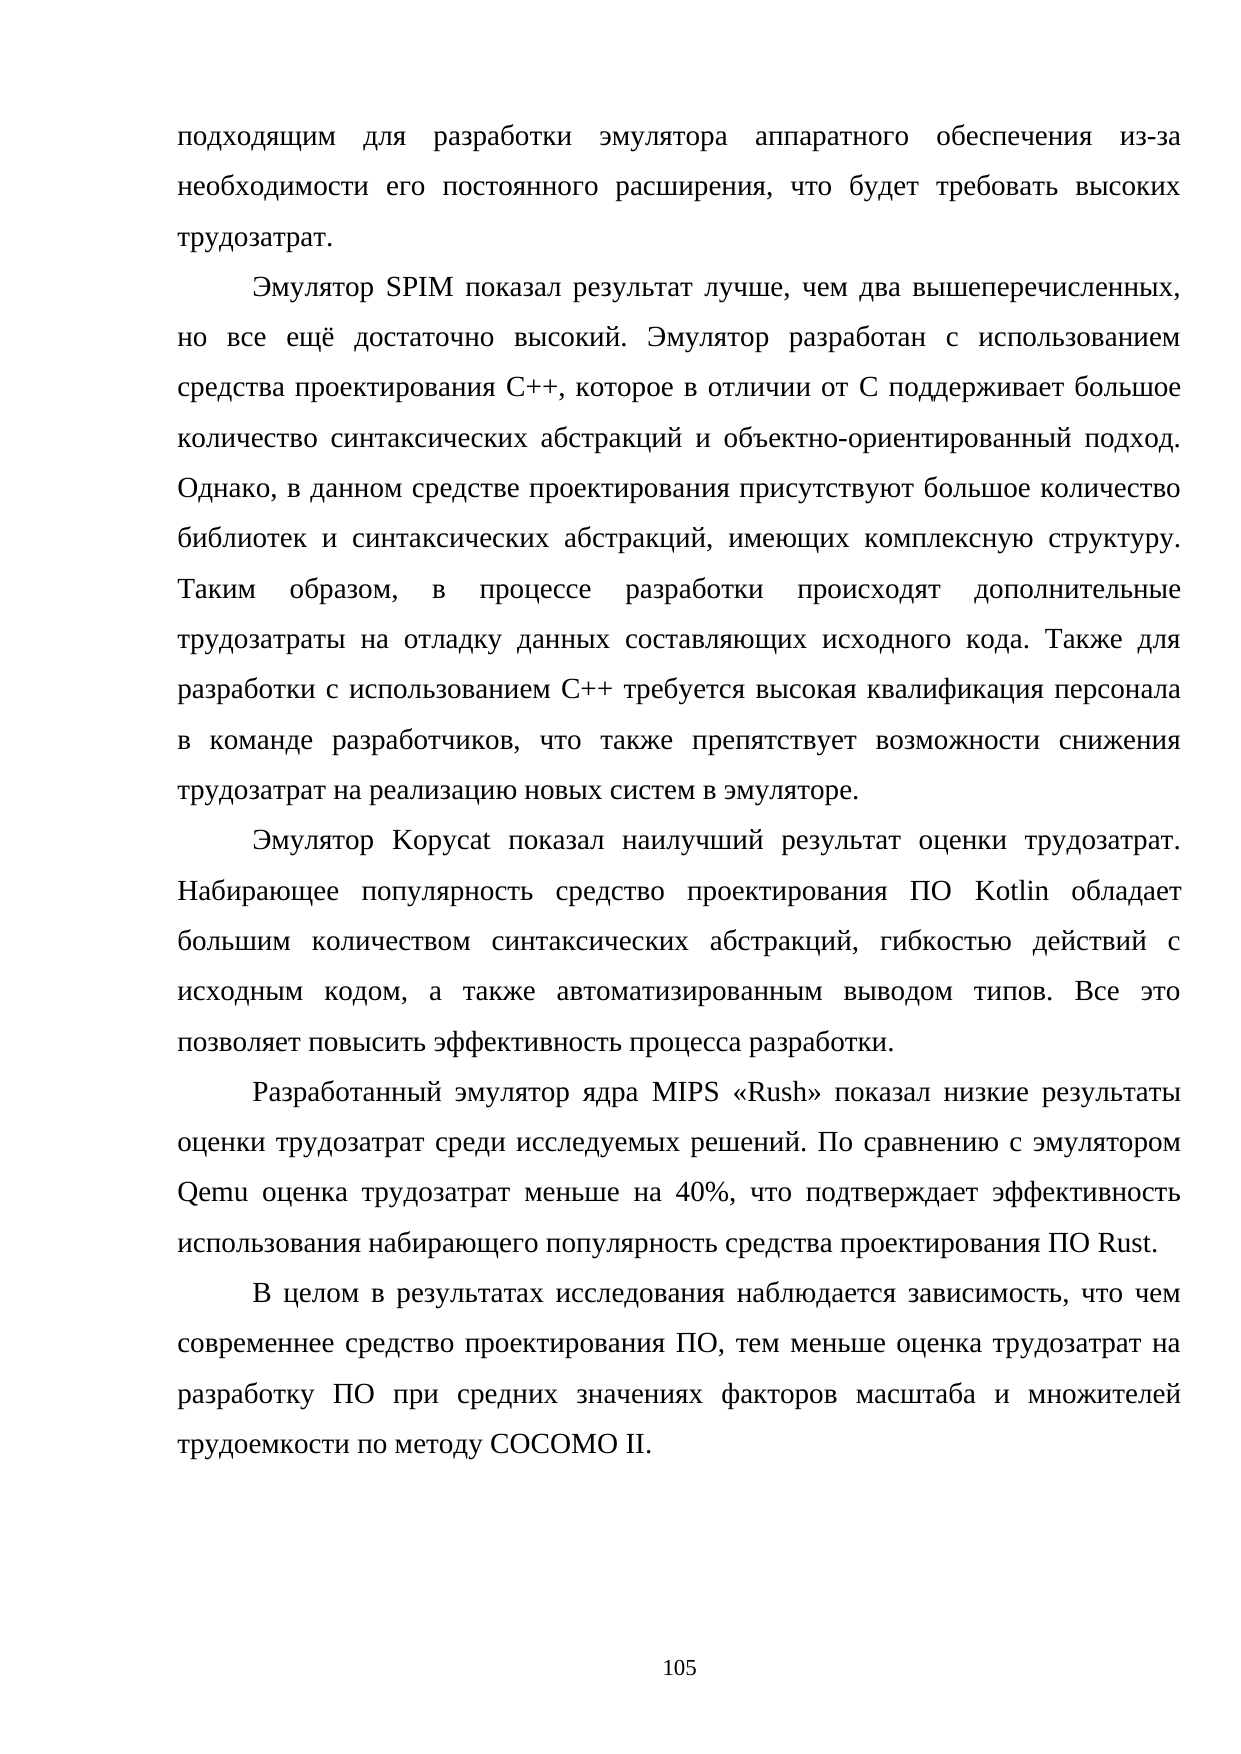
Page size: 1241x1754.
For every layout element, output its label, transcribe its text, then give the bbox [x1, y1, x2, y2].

text В целом в результатах исследования наблюдается зависимость, что чем современнее средство проектирования ПО, тем меньше оценка трудозатрат на разработку ПО при средних значениях факторов масштаба и множителей трудоемкости по методу COCOMO II. [177, 1275, 1182, 1460]
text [177, 118, 1182, 252]
text Эмулятор Kopycat показал наилучший результат оценки трудозатрат. Набирающее популярность средство проектирования ПО Kotlin обладает большим количеством синтаксических абстракций, гибкостью действий с исходным кодом, а также автоматизированным выводом типов. Все это позволяет повысить эффективность процесса разработки. [177, 822, 1182, 1057]
text Эмулятор SPIM показал результат лучше, чем два вышеперечисленных, но все ещё достаточно высокий. Эмулятор разработан с использованием средства проектирования C++, которое в отличии от C поддерживает большое количество синтаксических абстракций и объектно-ориентированный подход. Однако, в данном средстве проектирования присутствуют большое количество библиотек и синтаксических абстракций, имеющих комплексную структуру. Таким образом, в процессе разработки происходят дополнительные трудозатраты на отладку данных составляющих исходного кода. Также для разработки с использованием С++ требуется высокая квалификация персонала в команде разработчиков, что также препятствует возможности снижения трудозатрат на реализацию новых систем в эмуляторе. [177, 269, 1182, 806]
text Разработанный эмулятор ядра MIPS «Rush» показал низкие результаты оценки трудозатрат среди исследуемых решений. По сравнению с эмулятором Qemu оценка трудозатрат меньше на 40%, что подтверждает эффективность использования набирающего популярность средства проектирования ПО Rust. [177, 1074, 1182, 1258]
